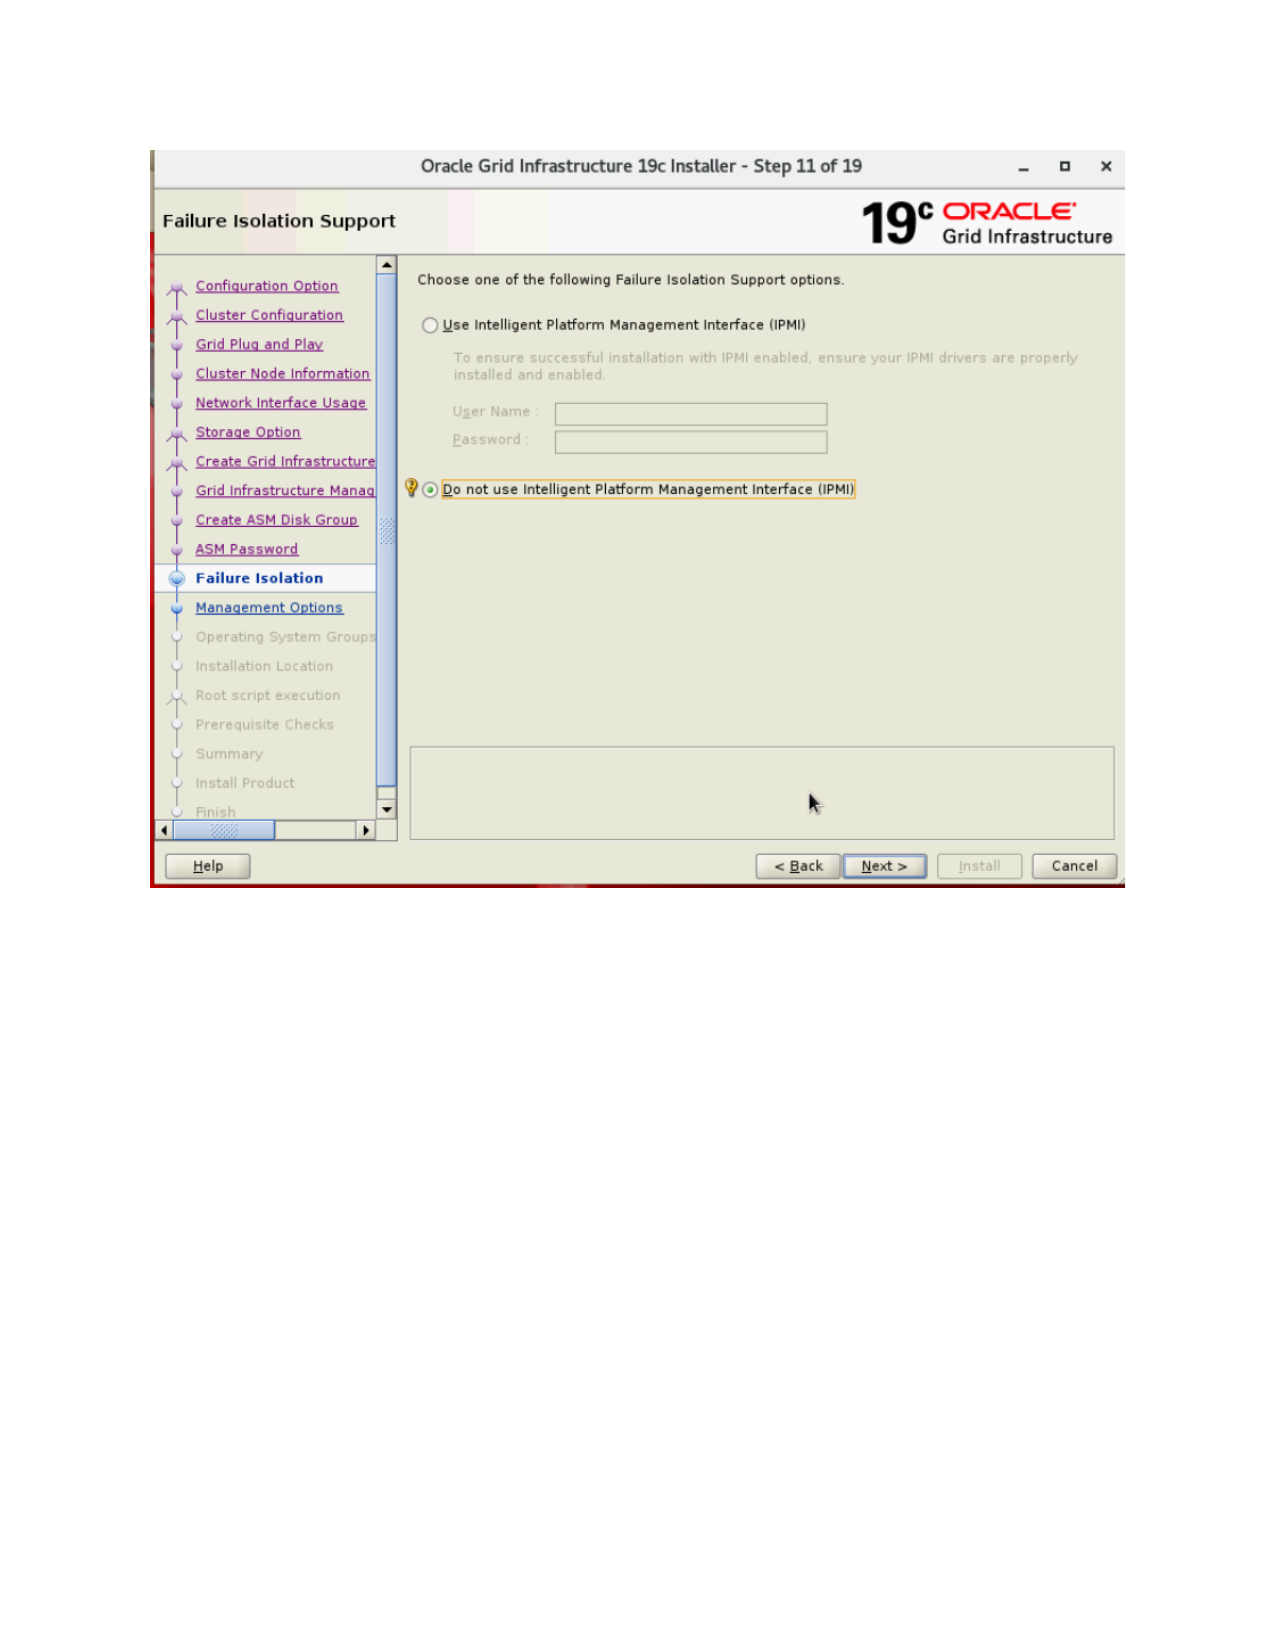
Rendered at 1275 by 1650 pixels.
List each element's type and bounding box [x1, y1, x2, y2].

picture [150, 150, 1125, 888]
